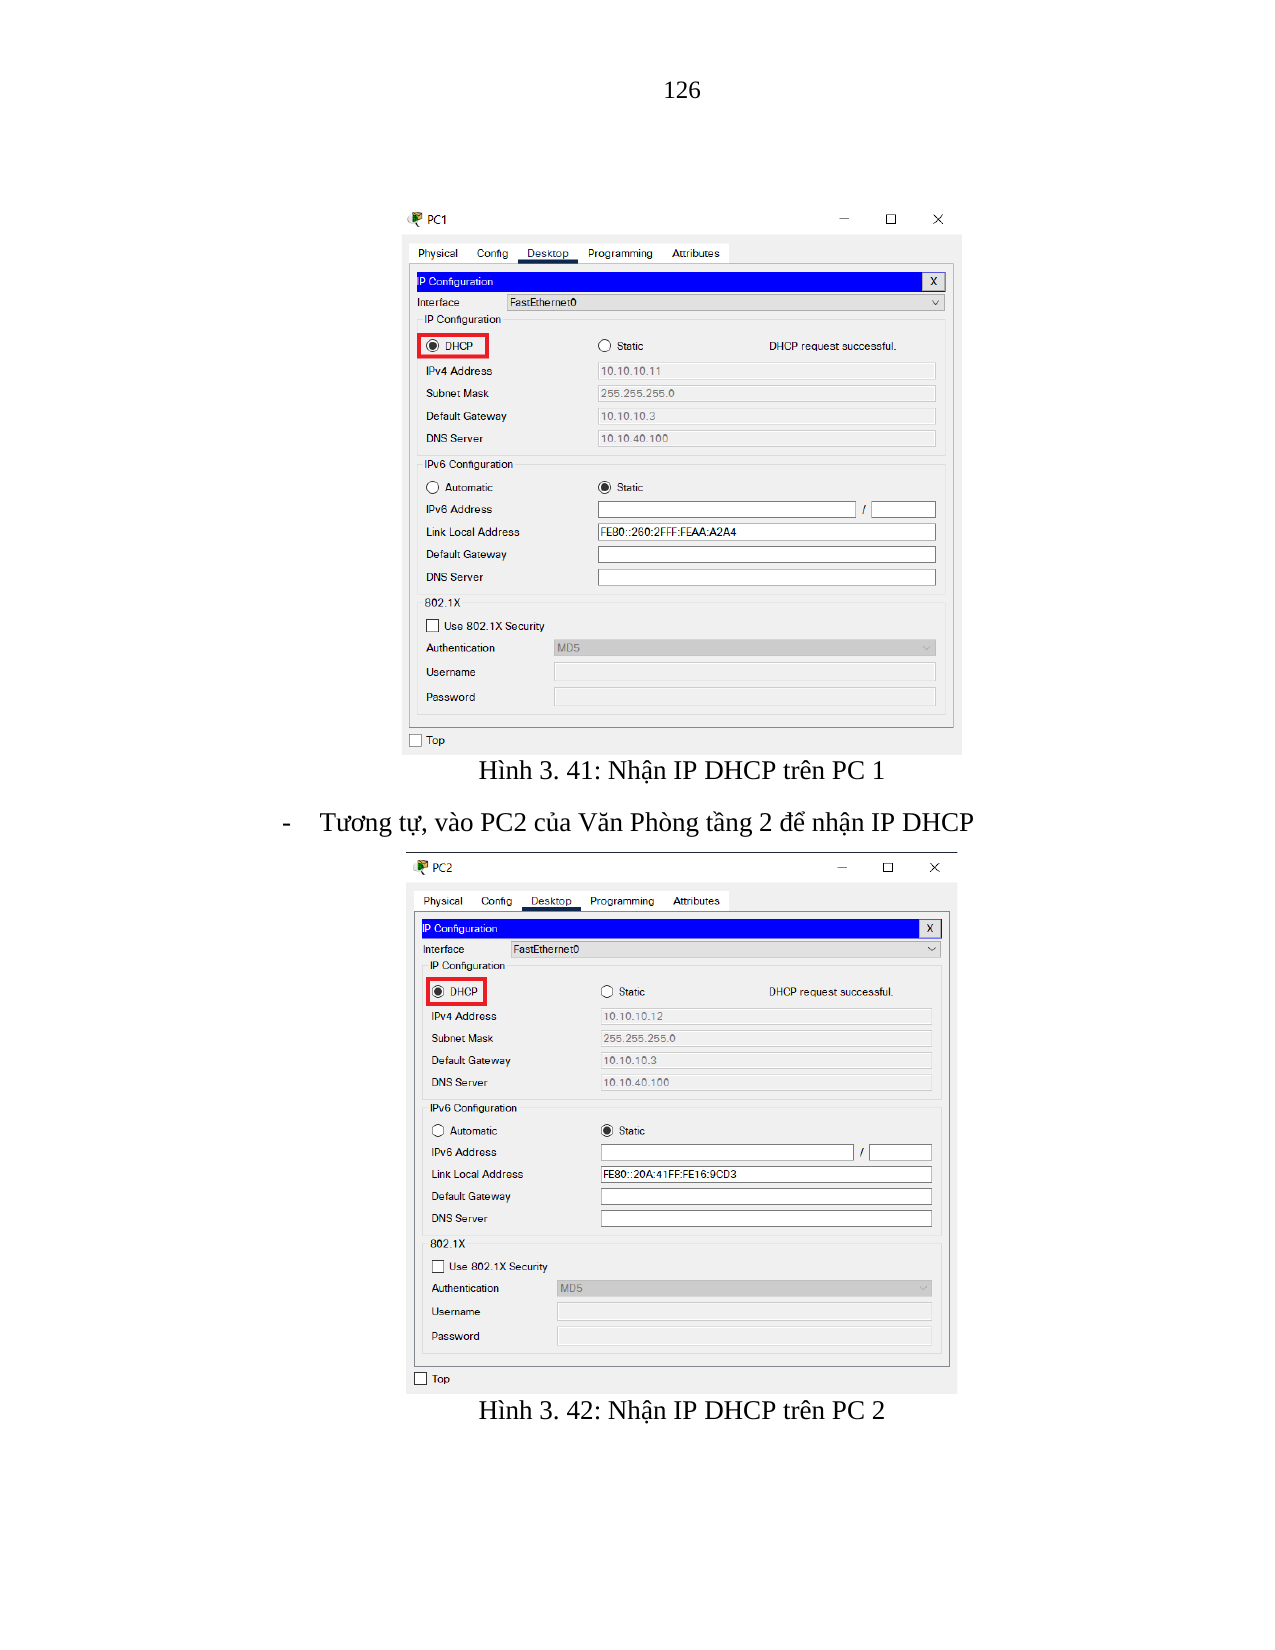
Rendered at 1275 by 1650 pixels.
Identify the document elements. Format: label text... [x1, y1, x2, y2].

picture [406, 852, 958, 1394]
picture [401, 206, 962, 755]
text Hình 3. 41: Nhận IP DHCP trên PC 1 [207, 754, 1157, 785]
list Tương tự, vào PC2 của Văn Phòng tầng 2 để nhận IP DHCP [282, 806, 1157, 837]
text Hình 3. 42: Nhận IP DHCP trên PC 2 [207, 1394, 1157, 1425]
